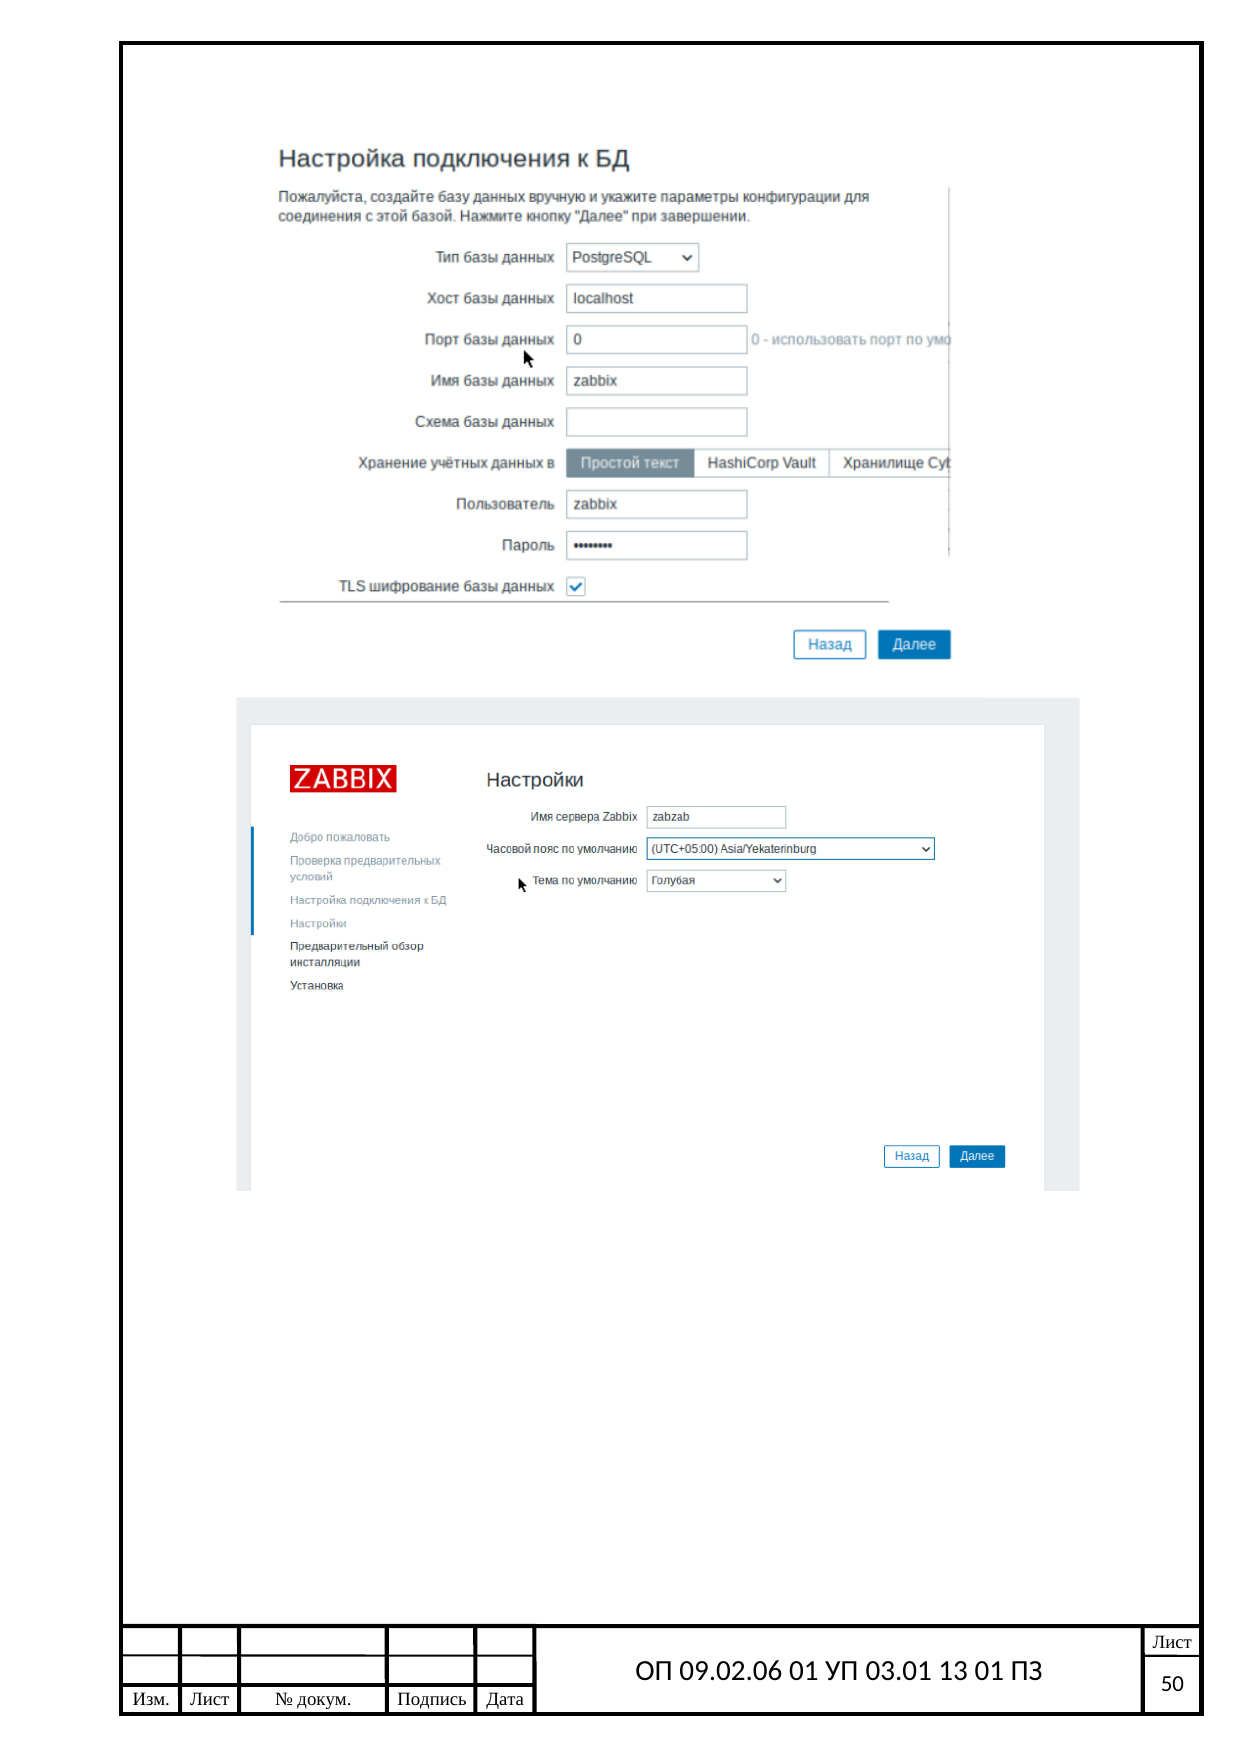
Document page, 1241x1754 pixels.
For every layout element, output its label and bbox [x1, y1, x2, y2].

picture [236, 118, 1080, 1191]
